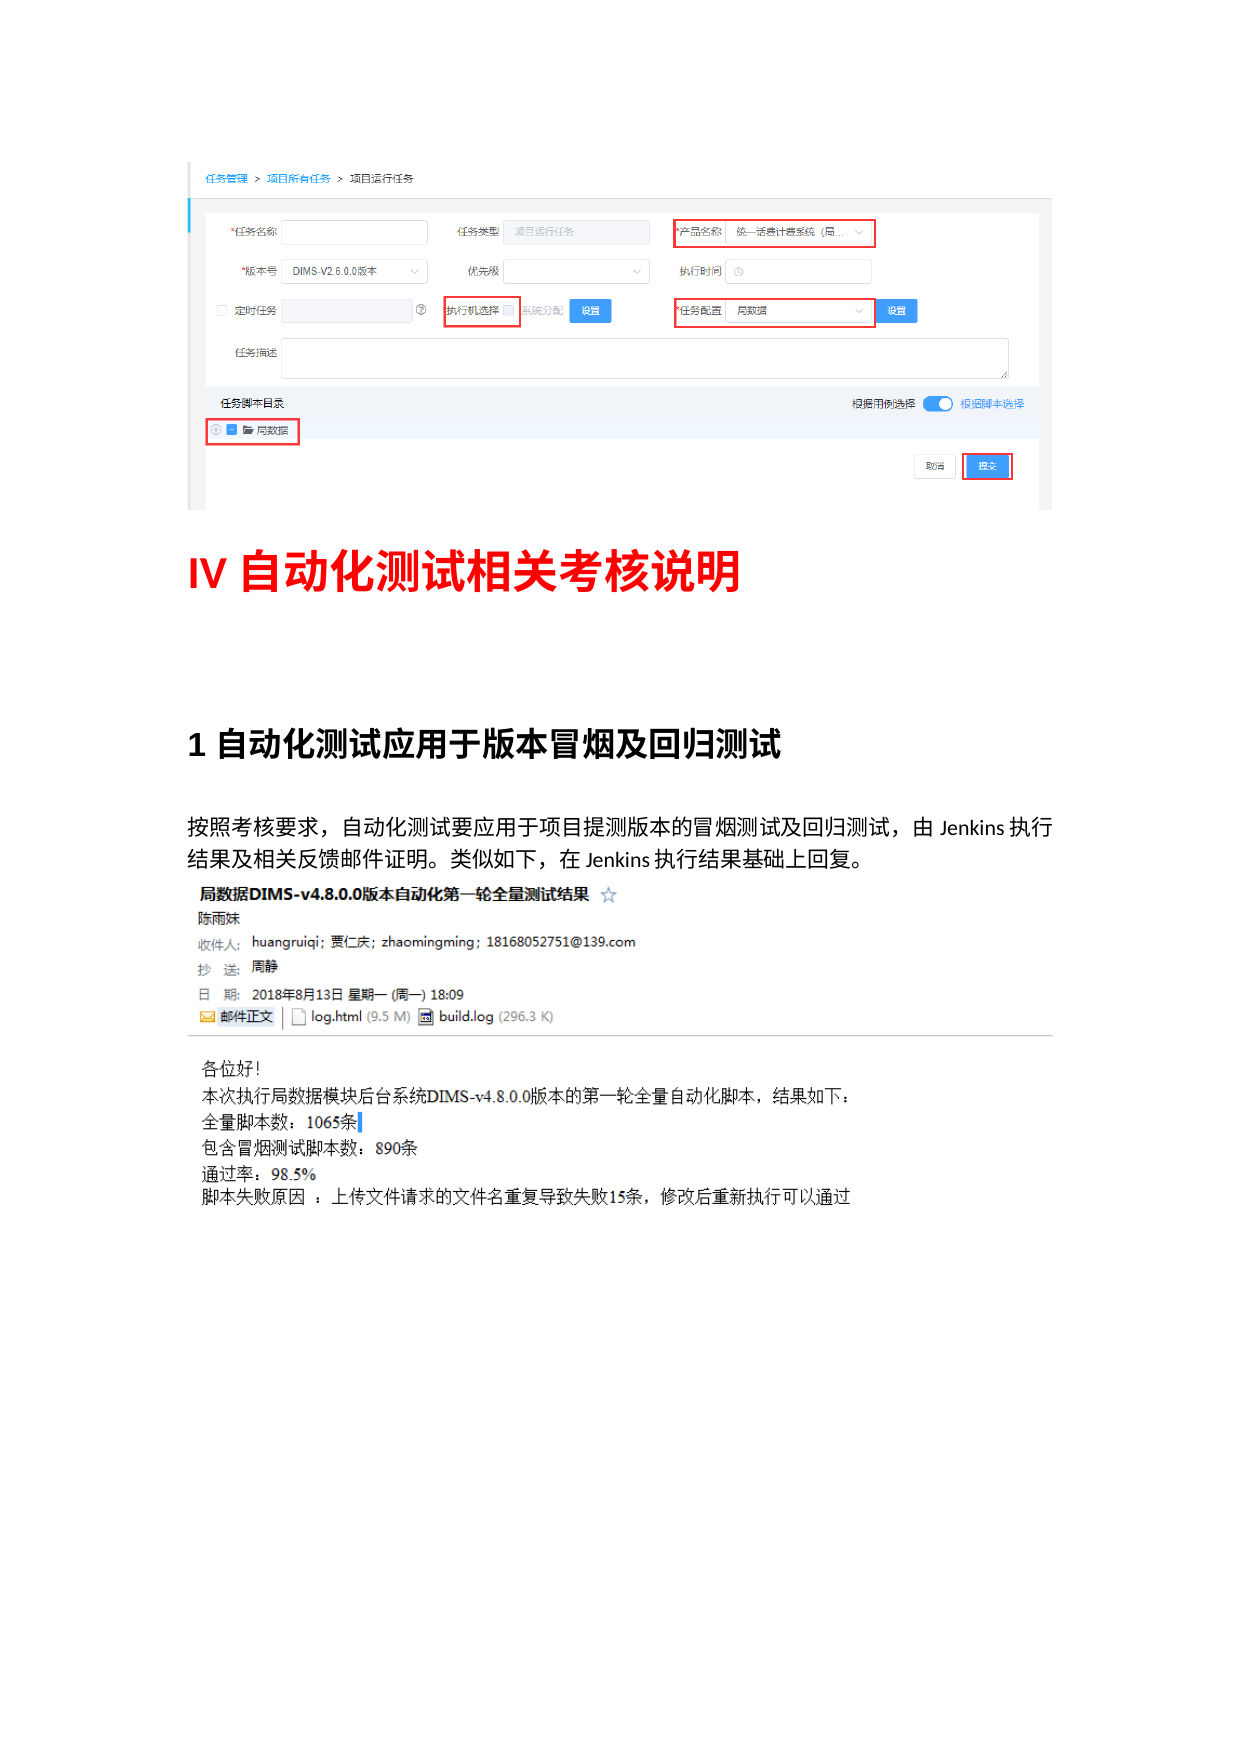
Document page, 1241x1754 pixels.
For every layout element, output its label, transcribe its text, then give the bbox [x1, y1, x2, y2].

text 按照考核要求，自动化测试要应用于项目提测版本的冒烟测试及回归测试，由Jenkins执行结果及相关反馈邮件证明。类似如下，在Jenkins执行结果基础上回复。 [187, 809, 1053, 874]
subtitle IV 自动化测试相关考核说明 [187, 519, 1053, 617]
subtitle 1 自动化测试应用于版本冒烟及回归测试 [187, 710, 1053, 775]
picture [187, 162, 1052, 510]
picture [187, 874, 1053, 1257]
